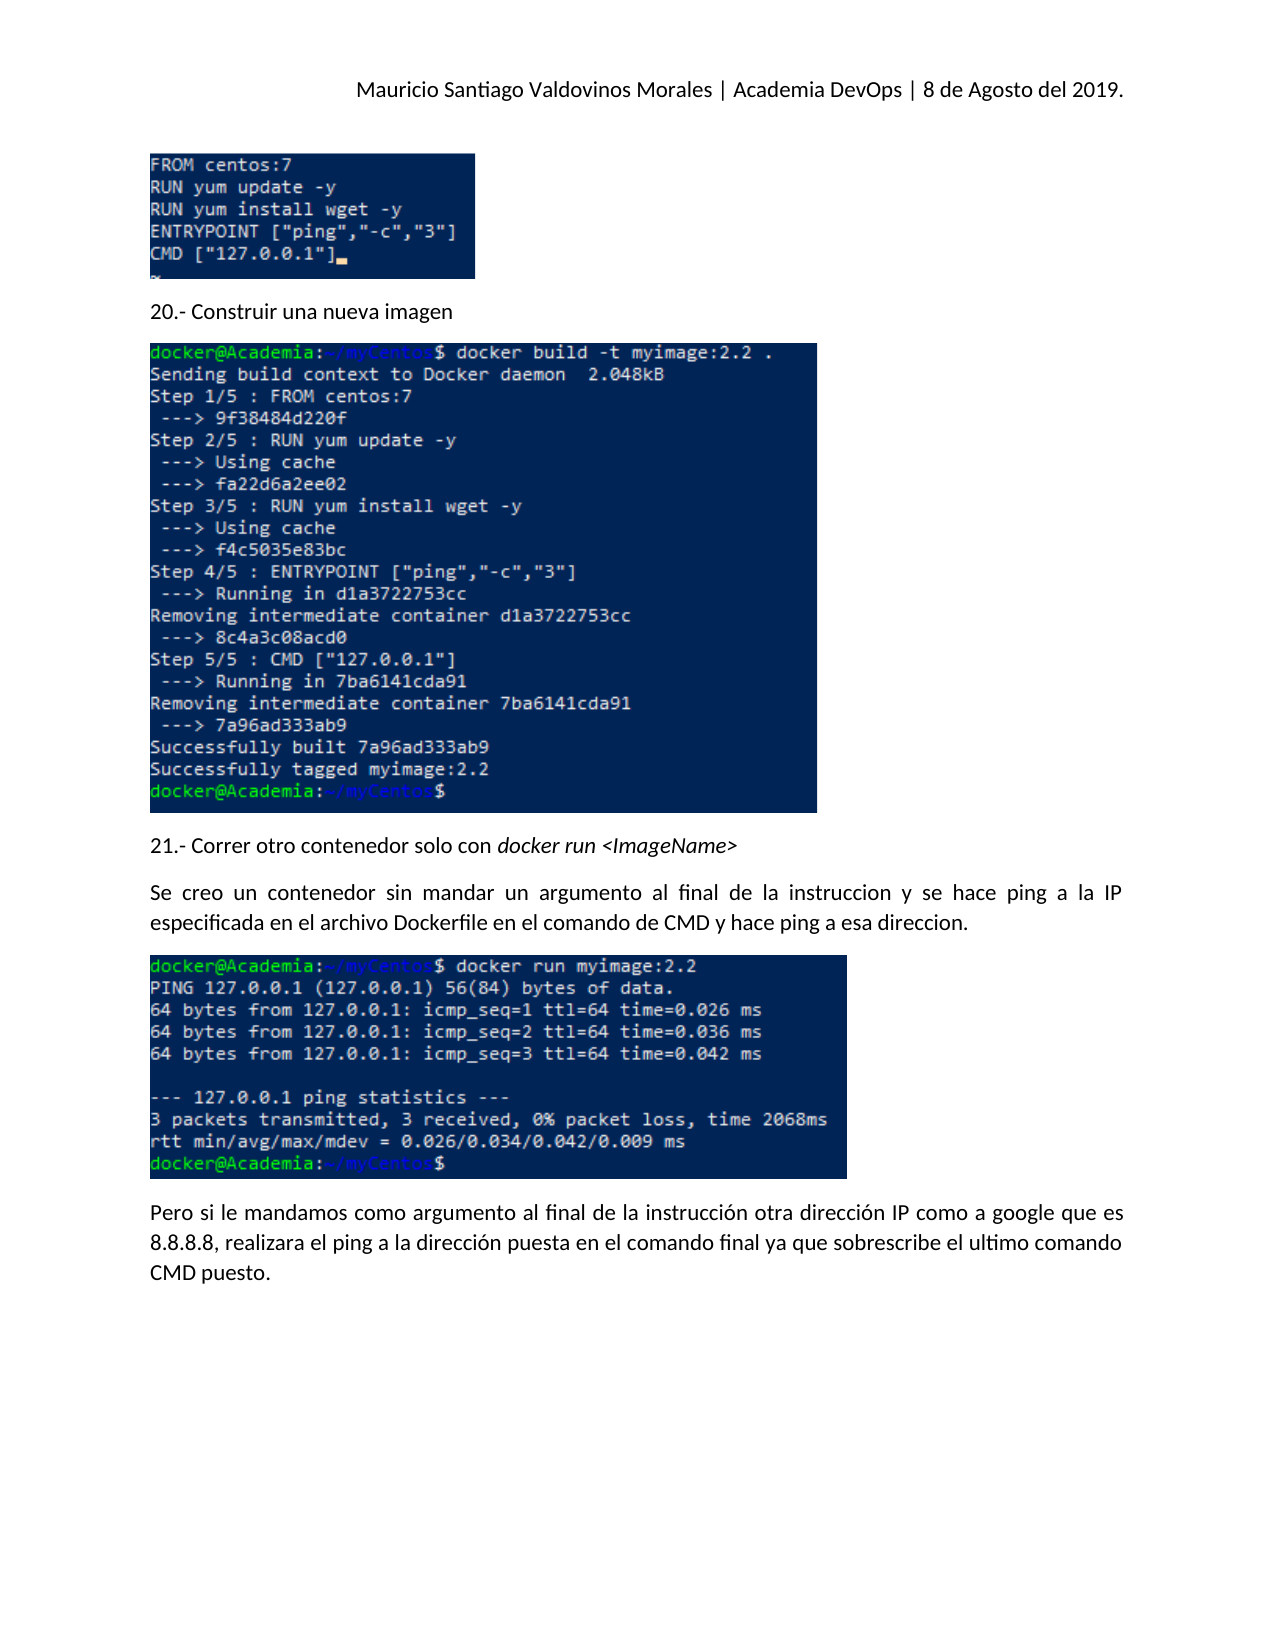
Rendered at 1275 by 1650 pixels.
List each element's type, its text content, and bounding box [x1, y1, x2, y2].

text 21.- Correr otro contenedor solo con docker run <ImageName> [150, 831, 1125, 859]
picture [150, 343, 818, 813]
picture [150, 955, 847, 1179]
text Se creo un contenedor sin mandar un argumento al final de la instruccion y se hace ping a la IP especificada en el archivo Dockerfile en el comando de CMD y hace ping a esa direccion. [150, 878, 1125, 937]
picture [150, 150, 476, 279]
text 20.- Construir una nueva imagen [150, 297, 1125, 325]
text Pero si le mandamos como argumento al final de la instrucción otra dirección IP como a google que es 8.8.8.8, realizara el ping a la dirección puesta en el comando final ya que sobrescribe el ultimo comando CMD puesto. [150, 1198, 1125, 1286]
